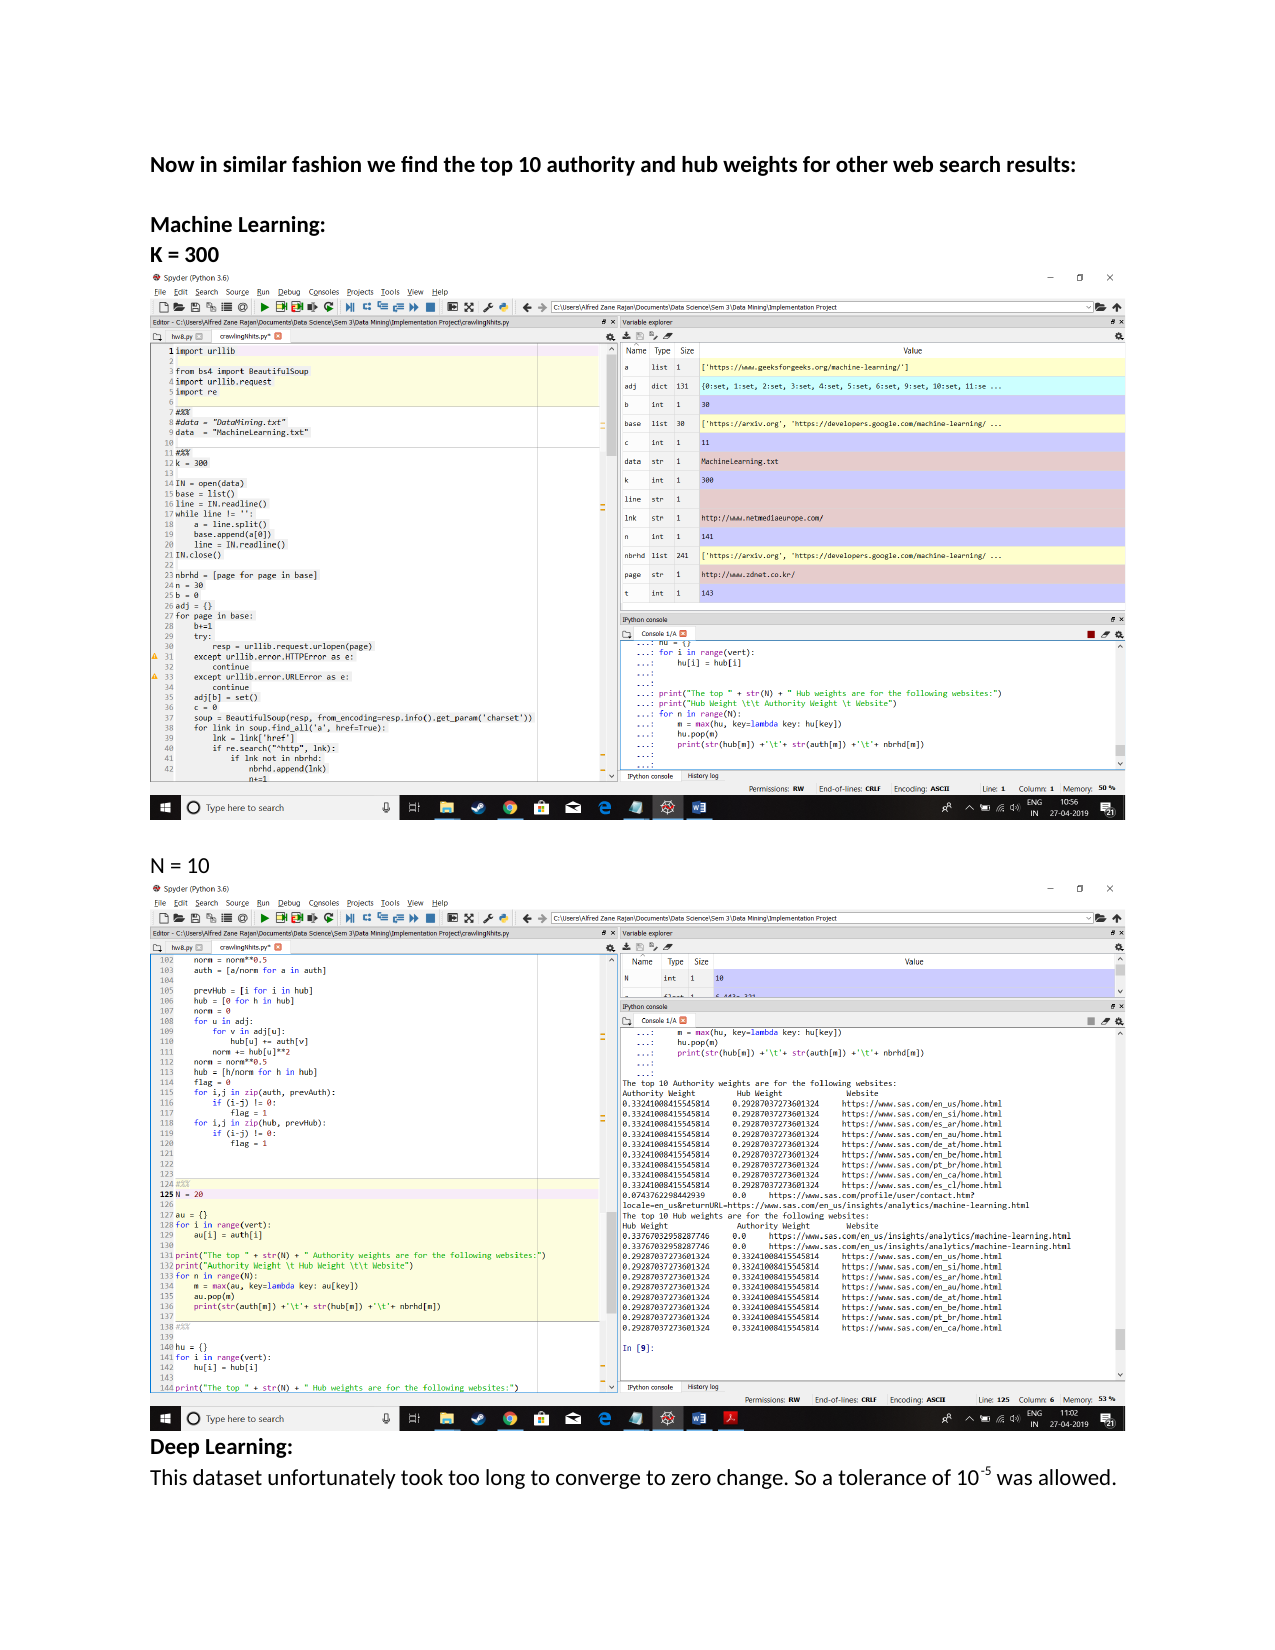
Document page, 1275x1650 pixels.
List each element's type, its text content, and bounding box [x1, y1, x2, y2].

picture [150, 881, 1125, 1431]
text Now in similar fashion we find the top 10 authority and hub weights for other web search results: [150, 150, 1125, 178]
text This dataset unfortunately took too long to converge to zero change. So a tolerance of 10-5 was allowed. [150, 1463, 1125, 1491]
picture [150, 270, 1125, 820]
text Machine Learning: [150, 210, 1125, 238]
text N = 10 [150, 852, 1125, 880]
text Deep Learning: [150, 1432, 1125, 1461]
text K = 300 [150, 241, 1125, 269]
